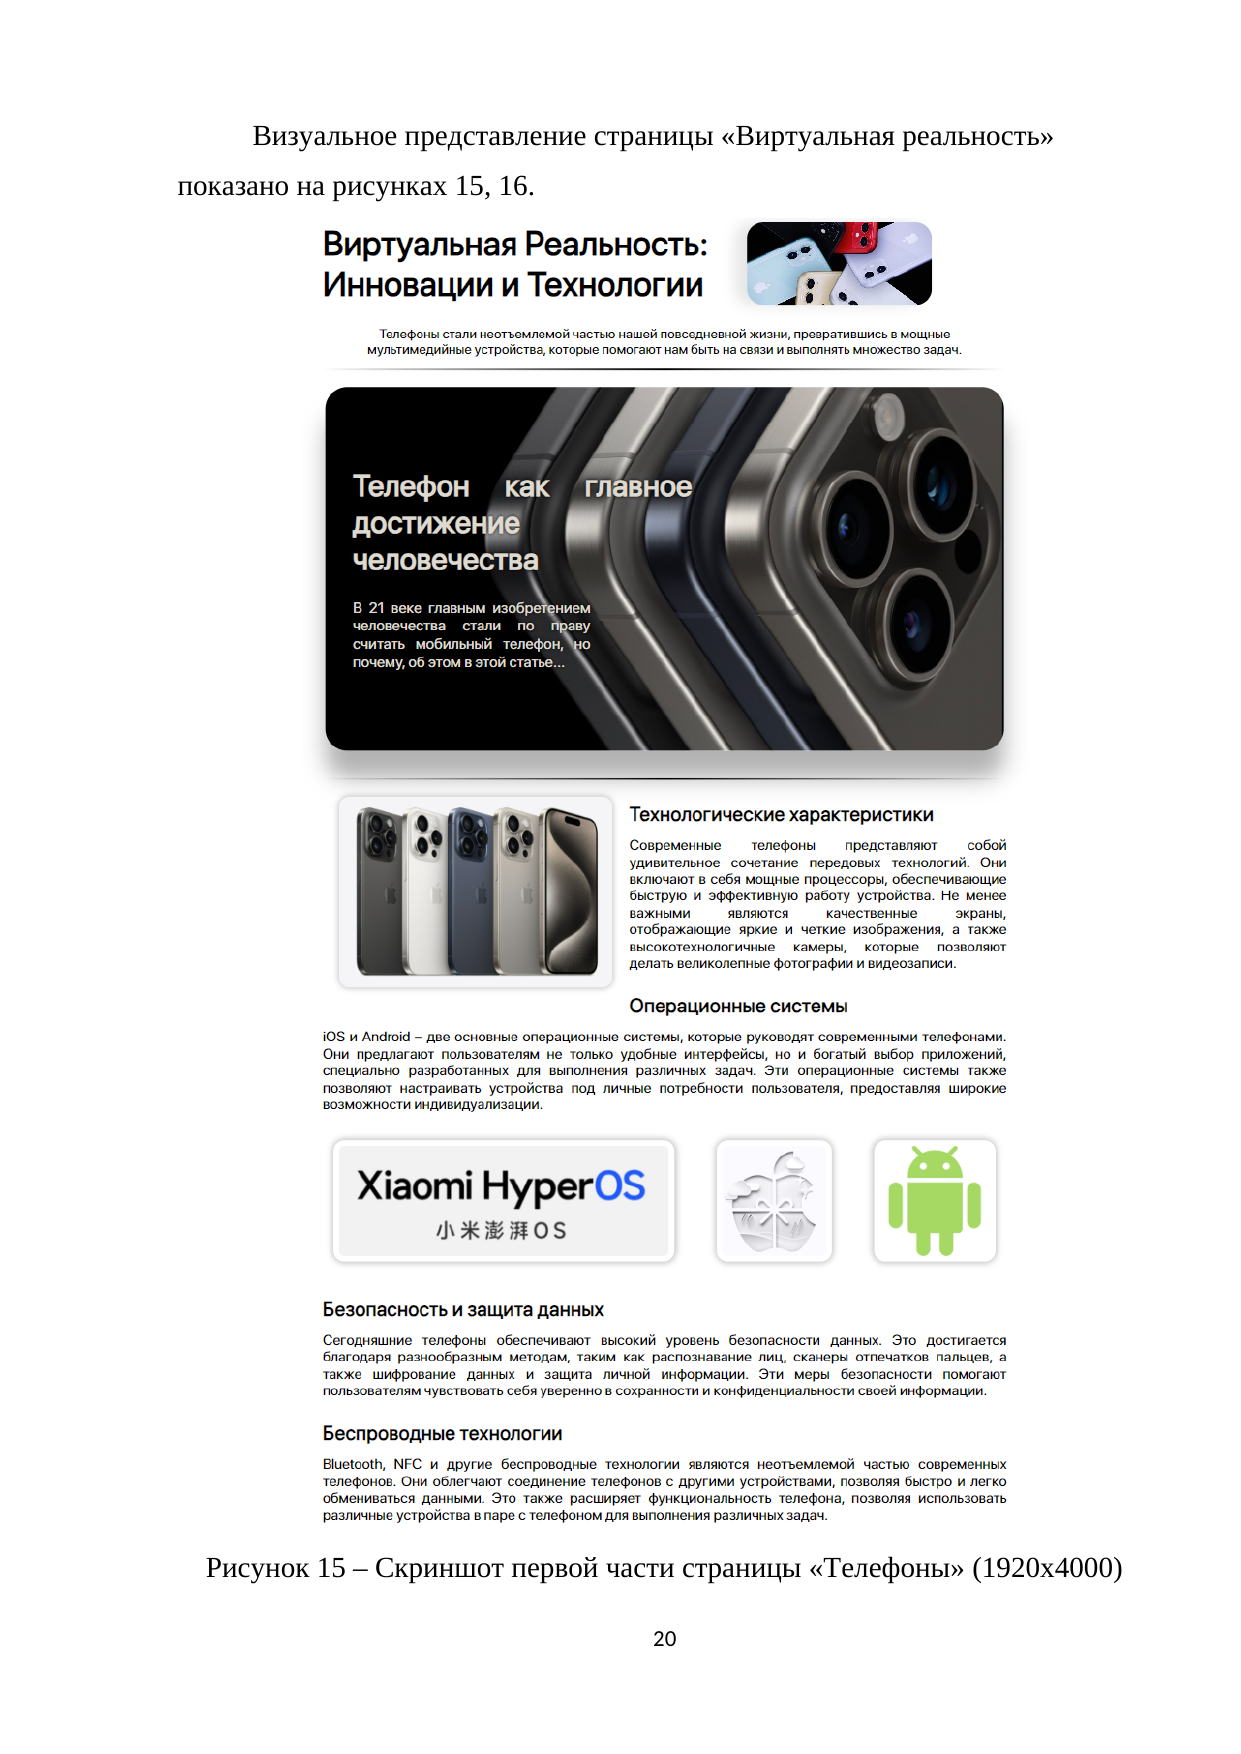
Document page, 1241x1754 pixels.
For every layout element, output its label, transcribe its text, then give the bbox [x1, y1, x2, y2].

text Рисунок 15 – Скриншот первой части страницы «Телефоны» (1920х4000) [177, 1550, 1152, 1583]
picture [300, 218, 1029, 1536]
text Визуальное представление страницы «Виртуальная реальность» показано на рисунках 15, 16. [177, 118, 1152, 202]
